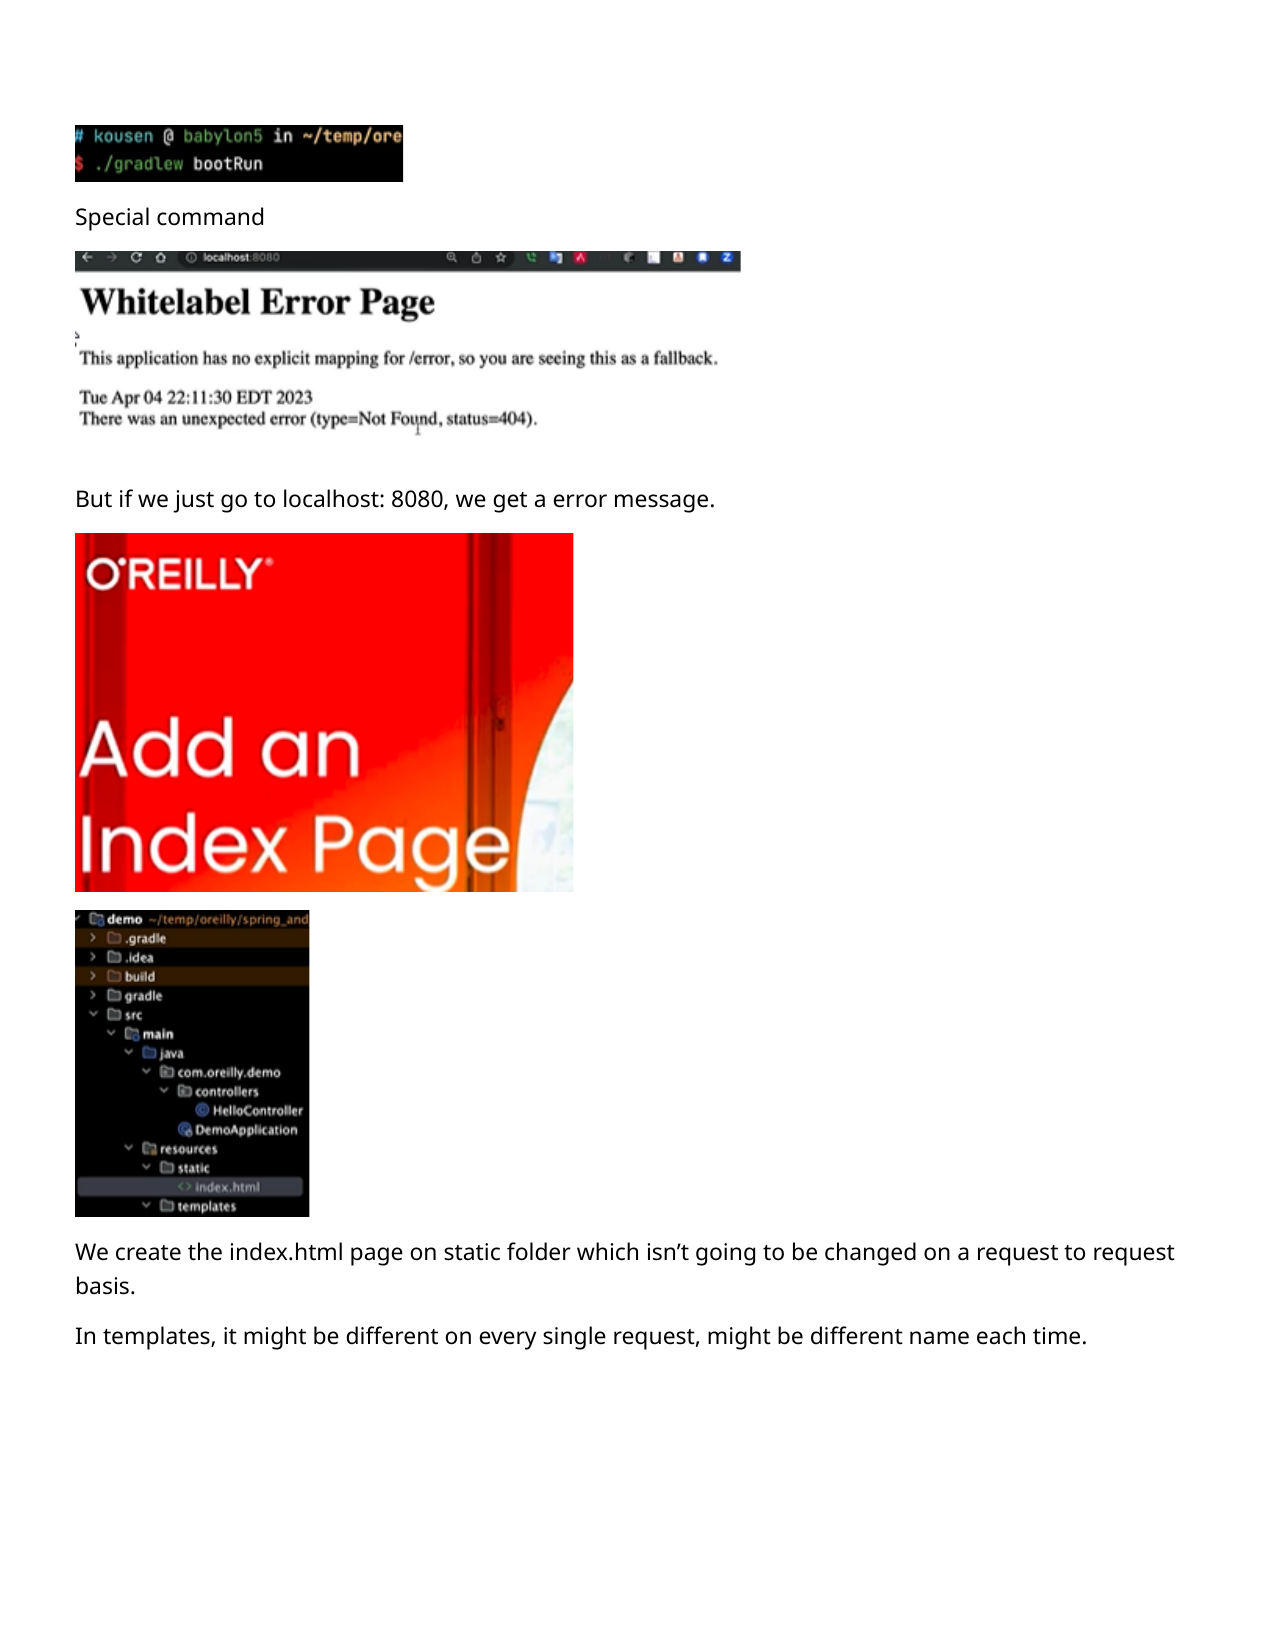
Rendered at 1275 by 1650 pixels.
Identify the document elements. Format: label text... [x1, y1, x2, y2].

text But if we just go to localhost: 8080, we get a error message. [75, 483, 1200, 514]
text We create the index.html page on static folder which isn’t going to be changed on a request to request basis. [75, 1236, 1200, 1301]
text Special command [75, 201, 1200, 232]
picture [75, 251, 741, 464]
text In templates, it might be different on every single request, might be different name each time. [75, 1320, 1200, 1351]
picture [75, 125, 404, 182]
picture [75, 910, 310, 1217]
picture [75, 533, 574, 892]
